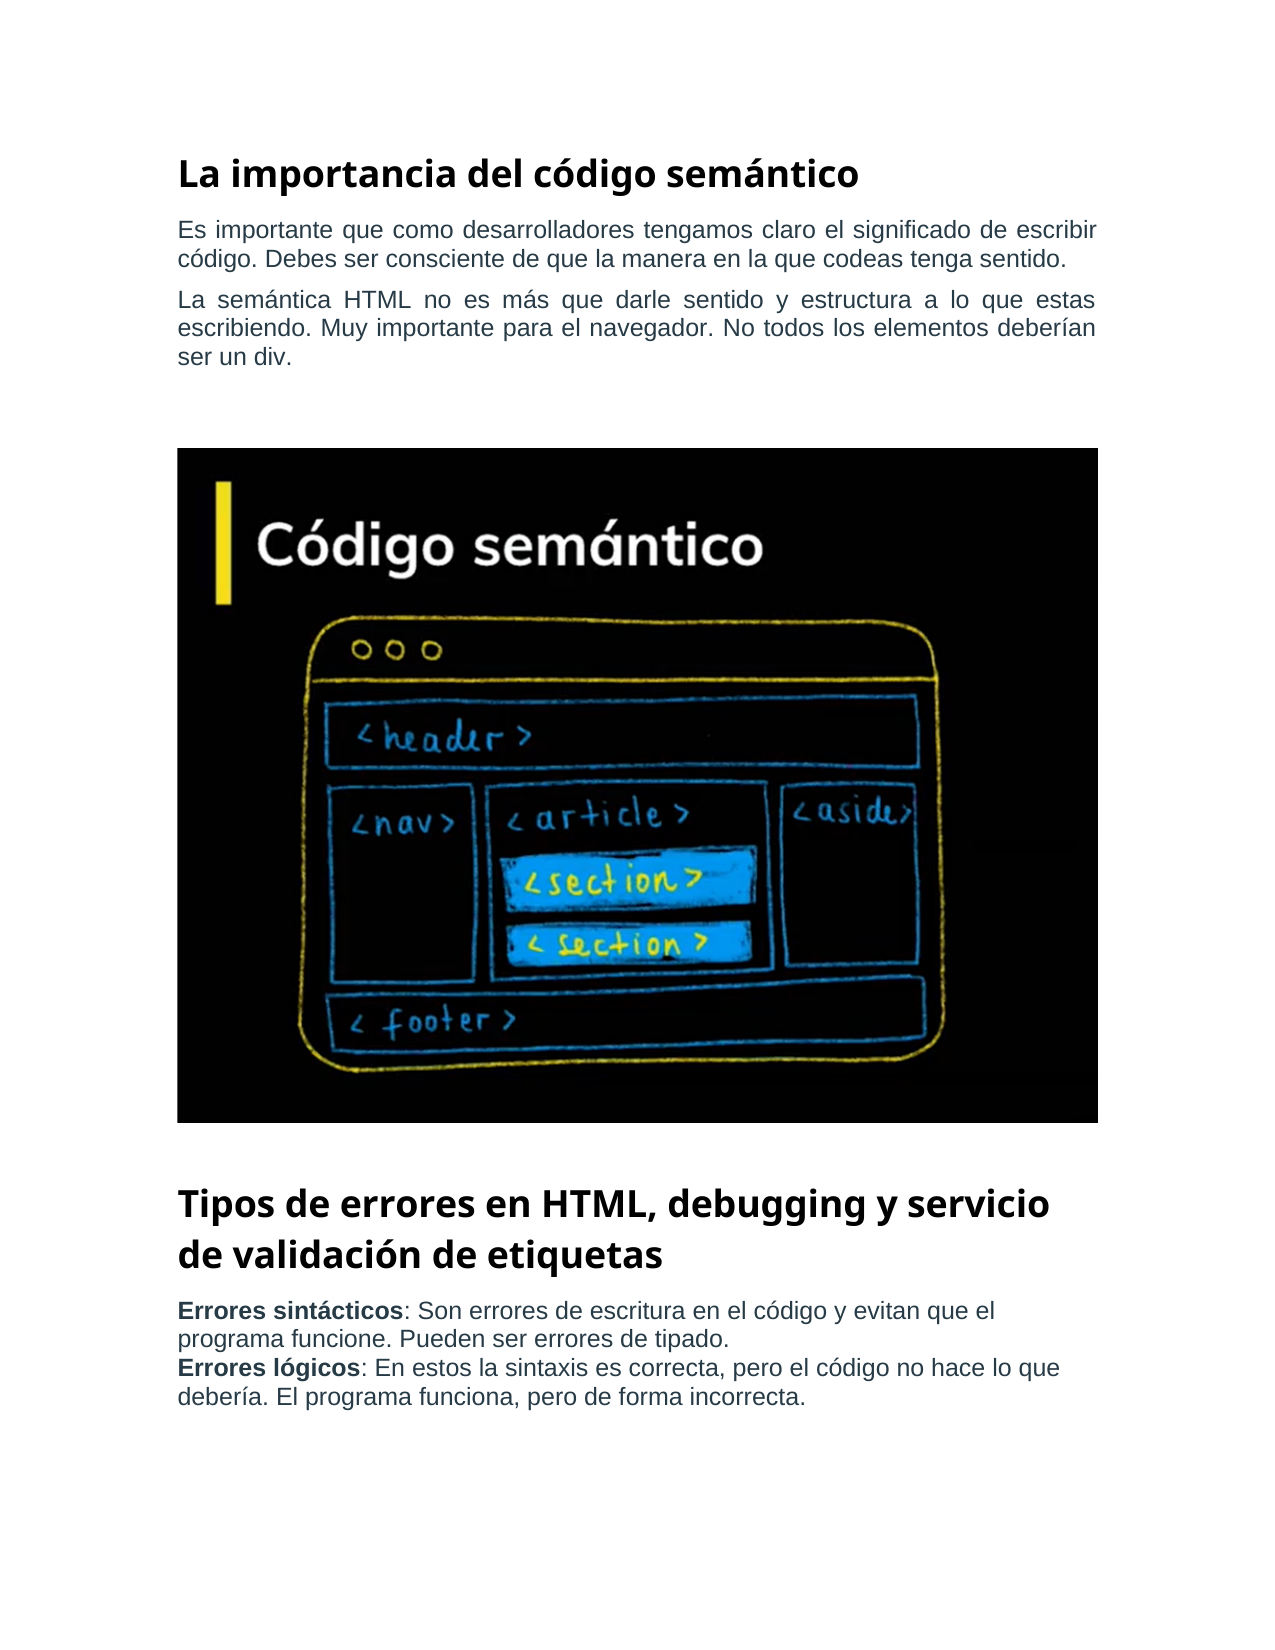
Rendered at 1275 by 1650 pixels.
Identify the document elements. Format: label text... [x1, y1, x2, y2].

picture [177, 448, 1098, 1123]
text La importancia del código semántico [177, 148, 1098, 199]
text Errores lógicos: En estos la sintaxis es correcta, pero el código no hace lo que debería. El programa funciona, pero de forma incorrecta. [177, 1353, 1098, 1411]
text Es importante que como desarrolladores tengamos claro el significado de escribir código. Debes ser consciente de que la manera en la que codeas tenga sentido. [177, 215, 1098, 273]
text Tipos de errores en HTML, debugging y servicio de validación de etiquetas [177, 1177, 1098, 1279]
text La semántica HTML no es más que darle sentido y estructura a lo que estas escribiendo. Muy importante para el navegador. No todos los elementos deberían ser un div. [177, 284, 1098, 371]
text Errores sintácticos: Son errores de escritura en el código y evitan que el programa funcione. Pueden ser errores de tipado. [177, 1296, 1098, 1353]
